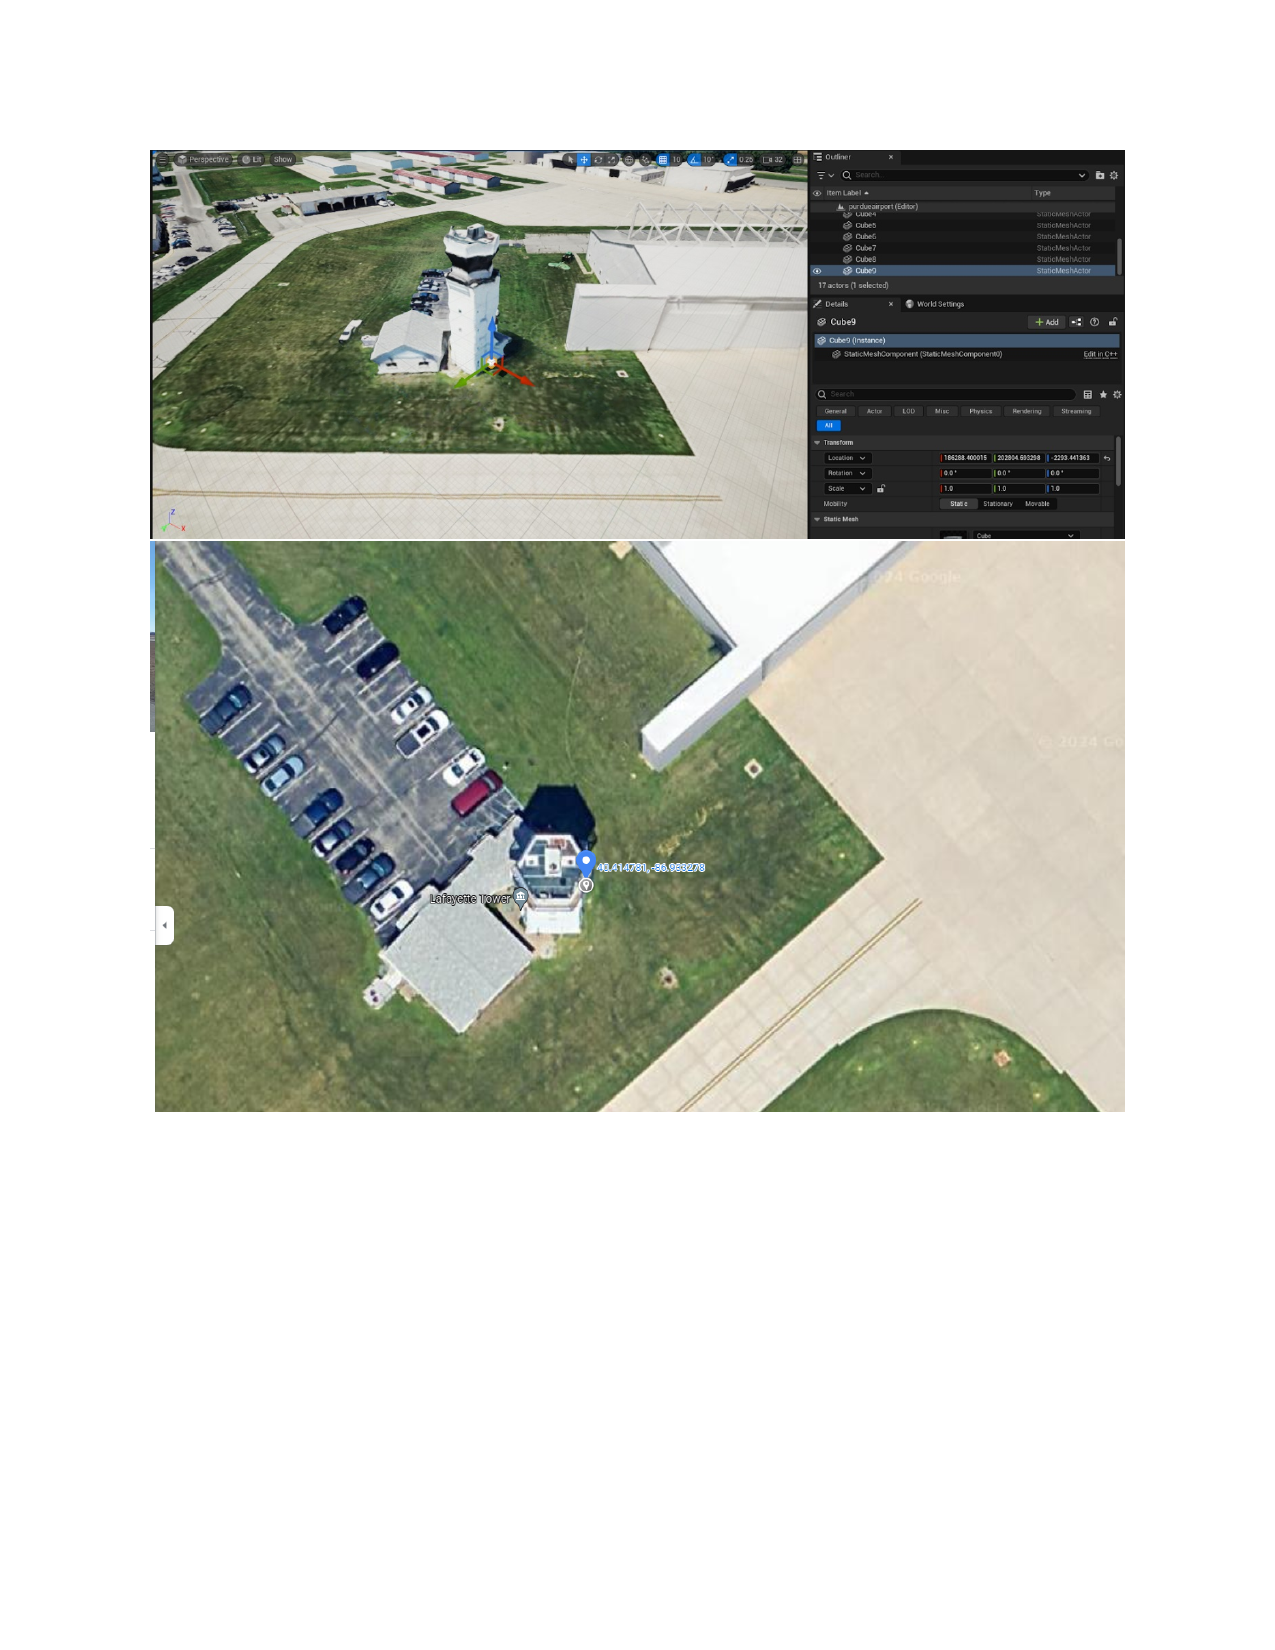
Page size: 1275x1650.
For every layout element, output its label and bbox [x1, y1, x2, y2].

picture [150, 541, 1125, 1112]
picture [150, 150, 1125, 539]
